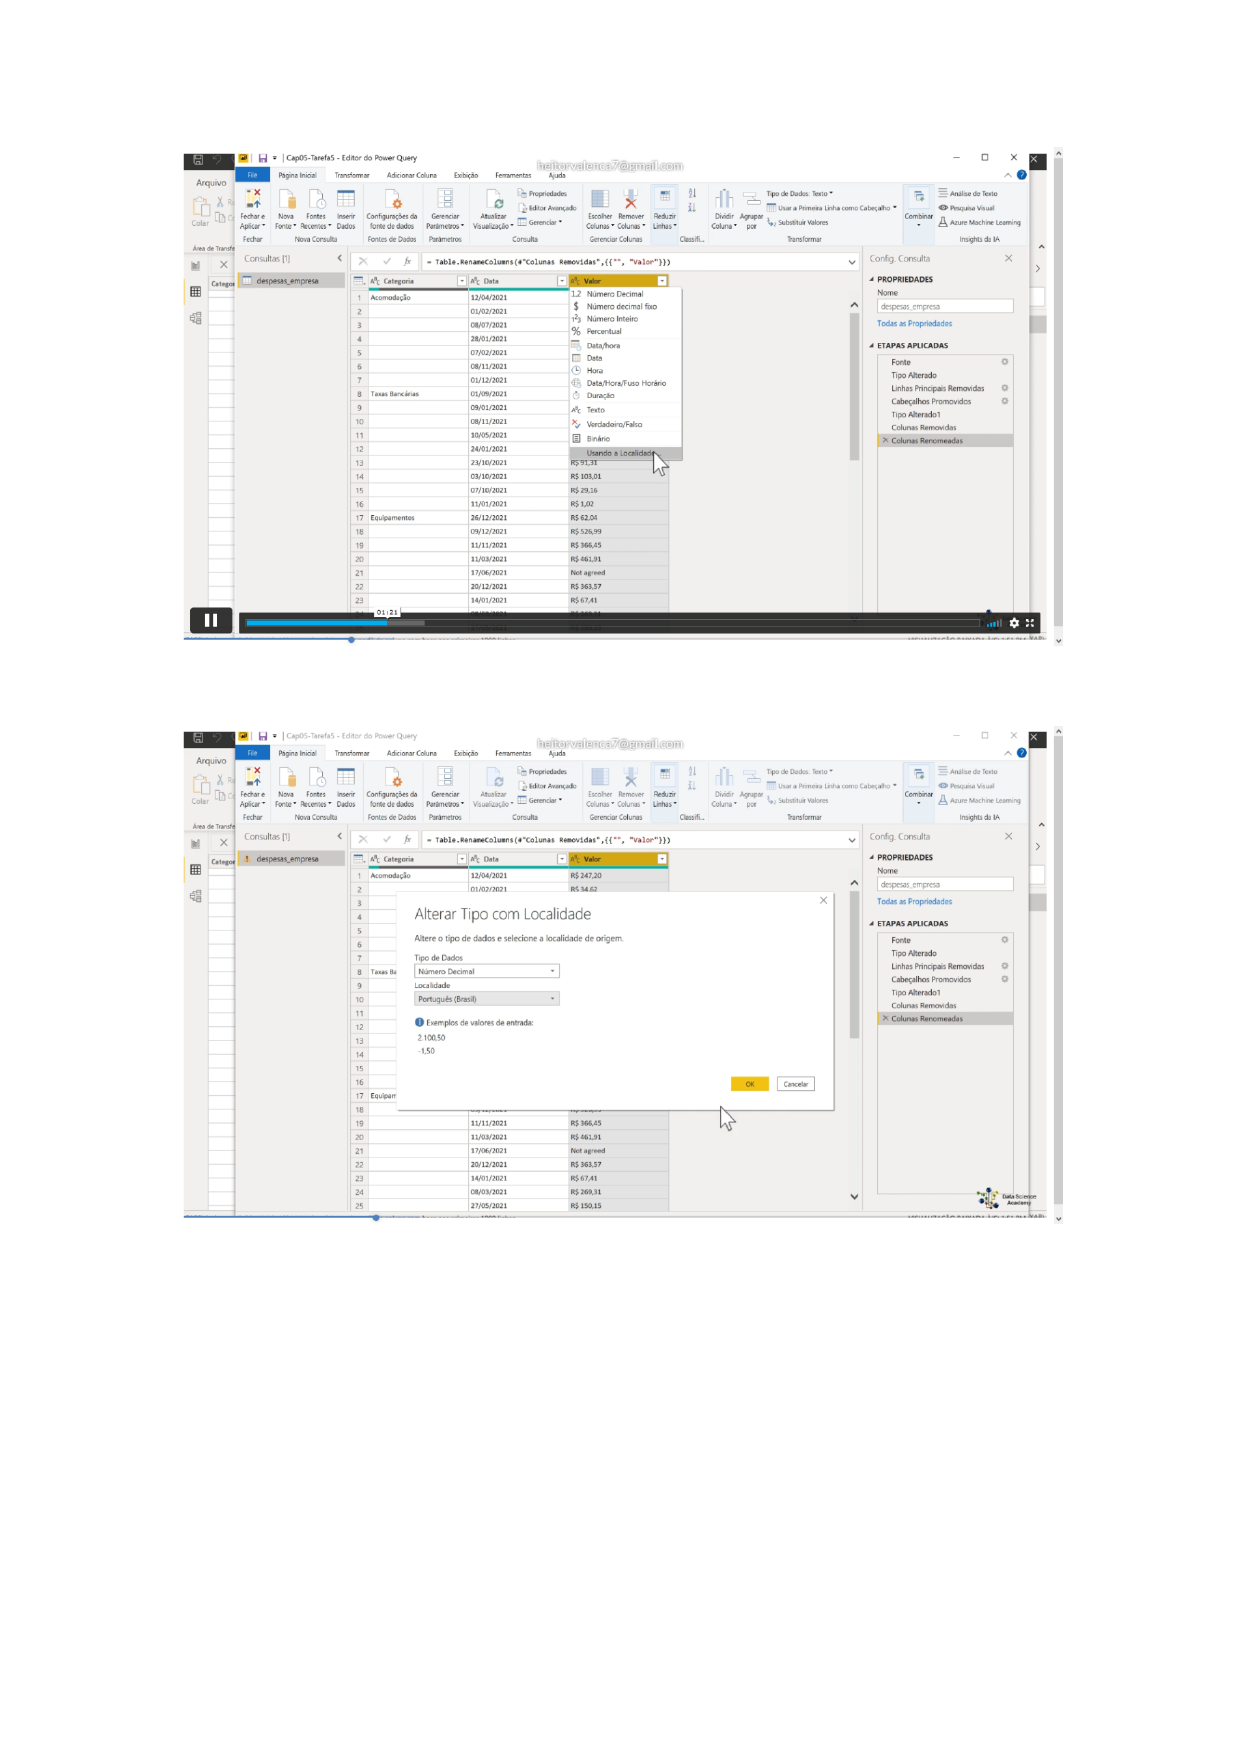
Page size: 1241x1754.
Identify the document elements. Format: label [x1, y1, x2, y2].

picture [177, 726, 1063, 1224]
picture [177, 147, 1063, 646]
